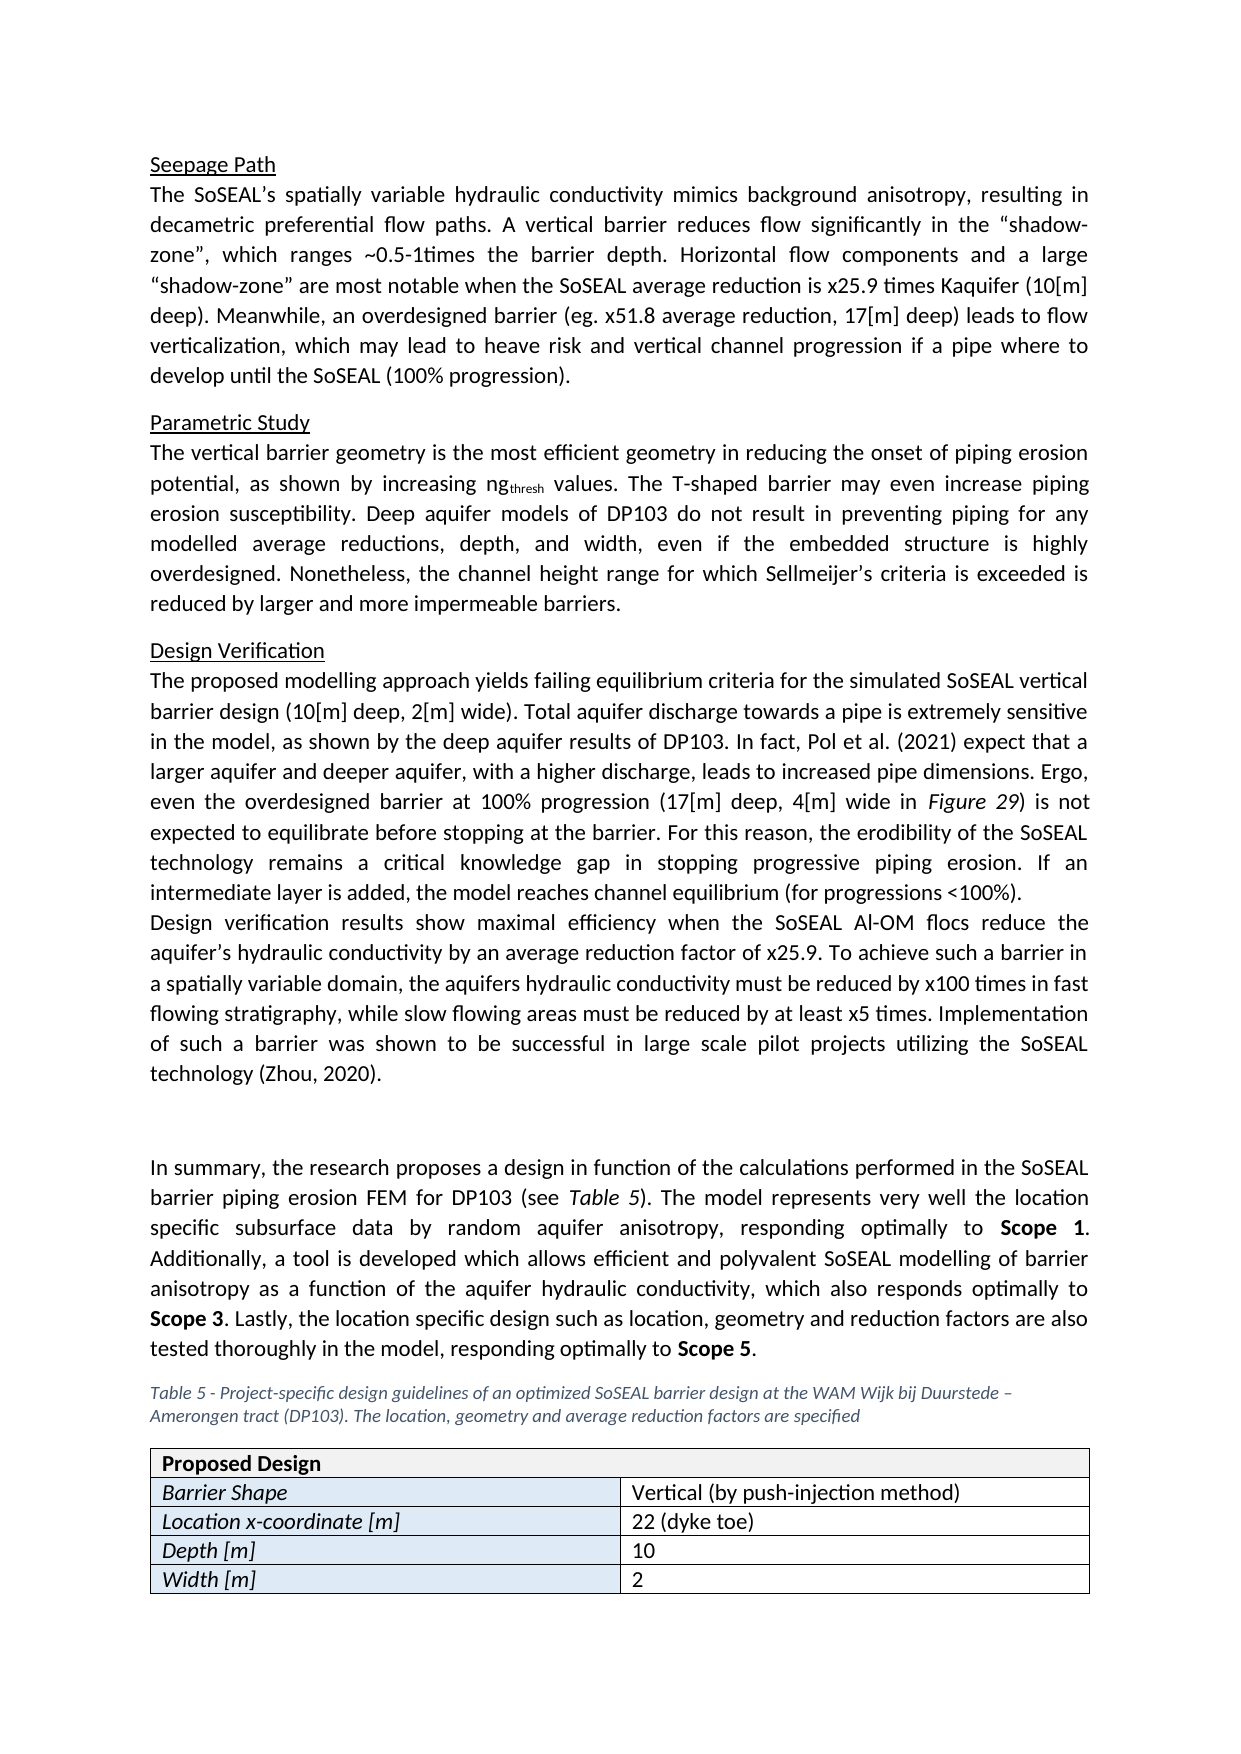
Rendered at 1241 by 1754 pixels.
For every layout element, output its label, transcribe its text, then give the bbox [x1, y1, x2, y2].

table_cell 22 (dyke toe) [621, 1507, 1089, 1535]
text Parametric Study The vertical barrier geometry is the most efficient geometry in reducing the onset of piping erosion potential, as shown by increasing ngthresh values. The T-shaped barrier may even increase piping erosion susceptibility. Deep aquifer models of DP103 do not result in preventing piping for any modelled average reductions, depth, and width, even if the embedded structure is highly overdesigned. Nonetheless, the channel height range for which Sellmeijer’s criteria is exceeded is reduced by larger and more impermeable barriers. [150, 408, 1090, 618]
table_cell Location x-coordinate [m] [151, 1507, 620, 1535]
table_cell 2 [621, 1565, 1089, 1593]
table_cell Barrier Shape [151, 1478, 620, 1506]
table_cell Width [m] [151, 1565, 620, 1593]
table_cell Vertical (by push-injection method) [621, 1478, 1089, 1506]
text Design Verification The proposed modelling approach yields failing equilibrium criteria for the simulated SoSEAL vertical barrier design (10[m] deep, 2[m] wide). Total aquifer discharge towards a pipe is extremely sensitive in the model, as shown by the deep aquifer results of DP103. In fact, Pol et al. (2021) expect that a larger aquifer and deeper aquifer, with a higher discharge, leads to increased pipe dimensions. Ergo, even the overdesigned barrier at 100% progression (17[m] deep, 4[m] wide in Figure 29) is not expected to equilibrate before stopping at the barrier. For this reason, the erodibility of the SoSEAL technology remains a critical knowledge gap in stopping progressive piping erosion. If an intermediate layer is added, the model reaches channel equilibrium (for progressions <100%). Design verification results show maximal efficiency when the SoSEAL Al-OM flocs reduce the aquifer’s hydraulic conductivity by an average reduction factor of x25.9. To achieve such a barrier in a spatially variable domain, the aquifers hydraulic conductivity must be reduced by x100 times in fast flowing stratigraphy, while slow flowing areas must be reduced by at least x5 times. Implementation of such a barrier was shown to be successful in large scale pilot projects utilizing the SoSEAL technology (Zhou, 2020). [150, 636, 1090, 1087]
text Seepage Path The SoSEAL’s spatially variable hydraulic conductivity mimics background anisotropy, resulting in decametric preferential flow paths. A vertical barrier reduces flow significantly in the “shadow-zone”, which ranges ~0.5-1times the barrier depth. Horizontal flow components and a large “shadow-zone” are most notable when the SoSEAL average reduction is x25.9 times Kaquifer (10[m] deep). Meanwhile, an overdesigned barrier (eg. x51.8 average reduction, 17[m] deep) leads to flow verticalization, which may lead to heave risk and vertical channel progression if a pipe where to develop until the SoSEAL (100% progression). [150, 150, 1090, 389]
text In summary, the research proposes a design in function of the calculations performed in the SoSEAL barrier piping erosion FEM for DP103 (see Table 5). The model represents very well the location specific subsurface data by random aquifer anisotropy, responding optimally to Scope 1. Additionally, a tool is developed which allows efficient and polyvalent SoSEAL modelling of barrier anisotropy as a function of the aquifer hydraulic conductivity, which also responds optimally to Scope 3. Lastly, the location specific design such as location, geometry and reduction factors are also tested thoroughly in the model, responding optimally to Scope 5. [150, 1153, 1090, 1362]
table_header Proposed Design [151, 1449, 1089, 1477]
table_cell 10 [621, 1536, 1089, 1564]
table_cell Depth [m] [151, 1536, 620, 1564]
